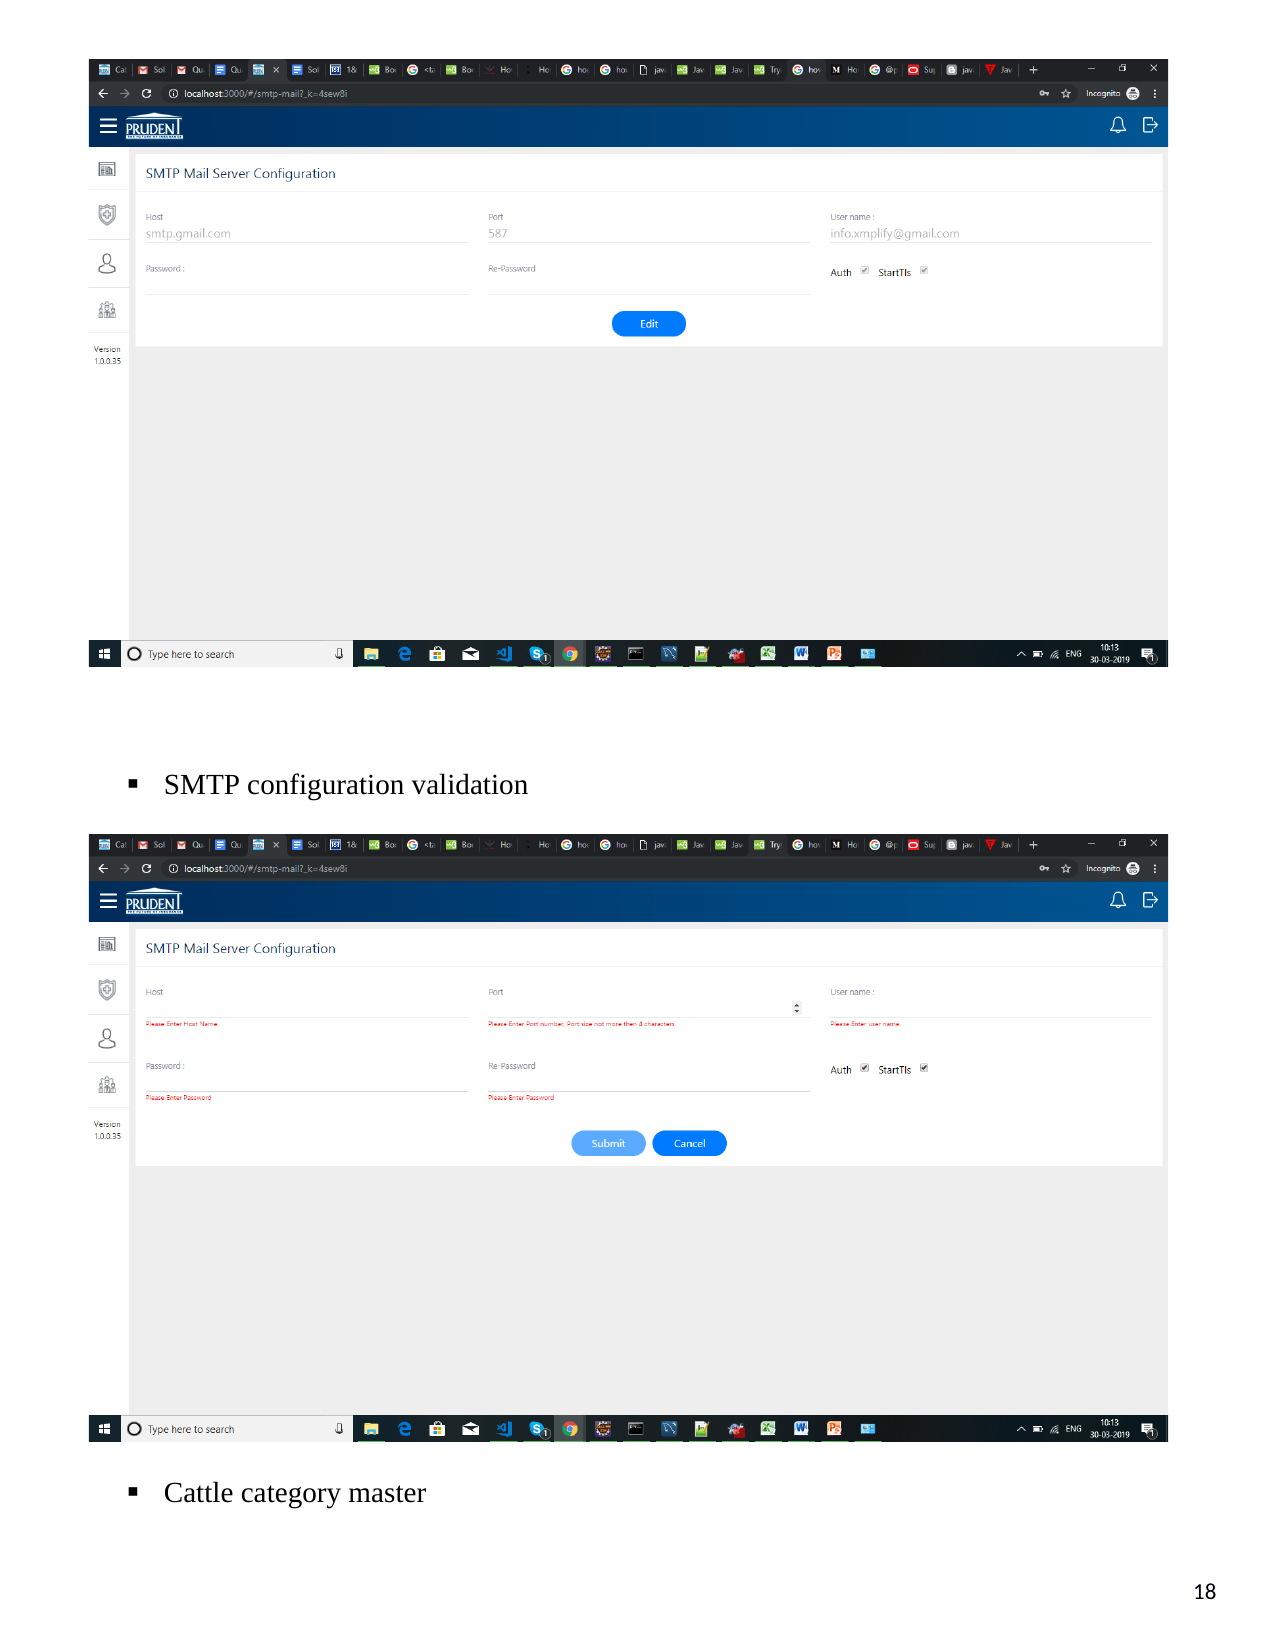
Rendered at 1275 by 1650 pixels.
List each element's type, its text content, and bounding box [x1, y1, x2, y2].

list SMTP configuration validation [126, 767, 1216, 801]
picture [88, 59, 1169, 667]
list Cattle category master [126, 1475, 1216, 1508]
picture [88, 834, 1169, 1442]
